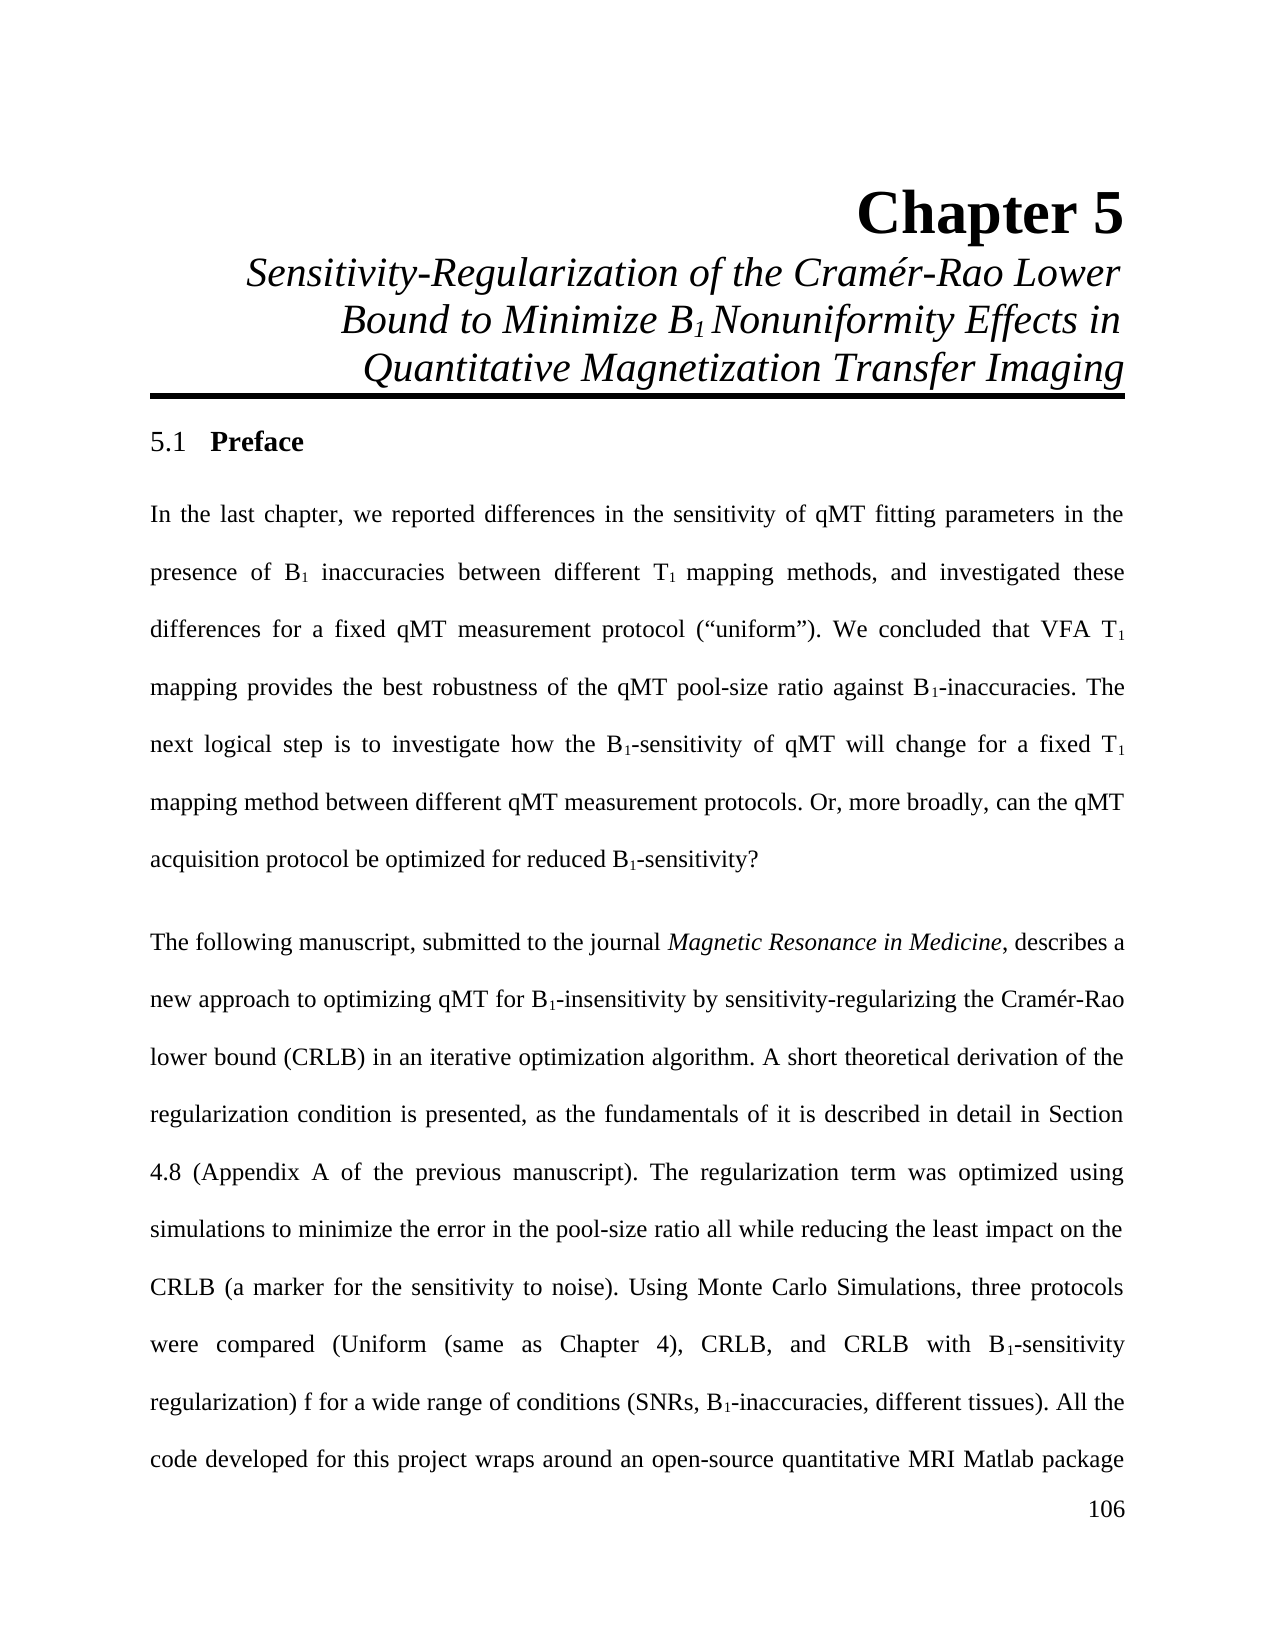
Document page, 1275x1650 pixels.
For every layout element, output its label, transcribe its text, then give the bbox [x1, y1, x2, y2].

subtitle Preface [150, 424, 1125, 458]
text In the last chapter, we reported differences in the sensitivity of qMT fitting parameters in the presence of B1 inaccuracies between different T1 mapping methods, and investigated these differences for a fixed qMT measurement protocol (“uniform”). We concluded that VFA T1 mapping provides the best robustness of the qMT pool-size ratio against B1-inaccuracies. The next logical step is to investigate how the B1-sensitivity of qMT will change for a fixed T1 mapping method between different qMT measurement protocols. Or, more broadly, can the qMT acquisition protocol be optimized for reduced B1-sensitivity? [150, 499, 1125, 873]
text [150, 927, 1125, 1473]
subtitle Sensitivity-Regularization of the Cramér-Rao Lower Bound to Minimize B1 Nonuniformity Effects in Quantitative Magnetization Transfer Imaging [150, 175, 1125, 393]
